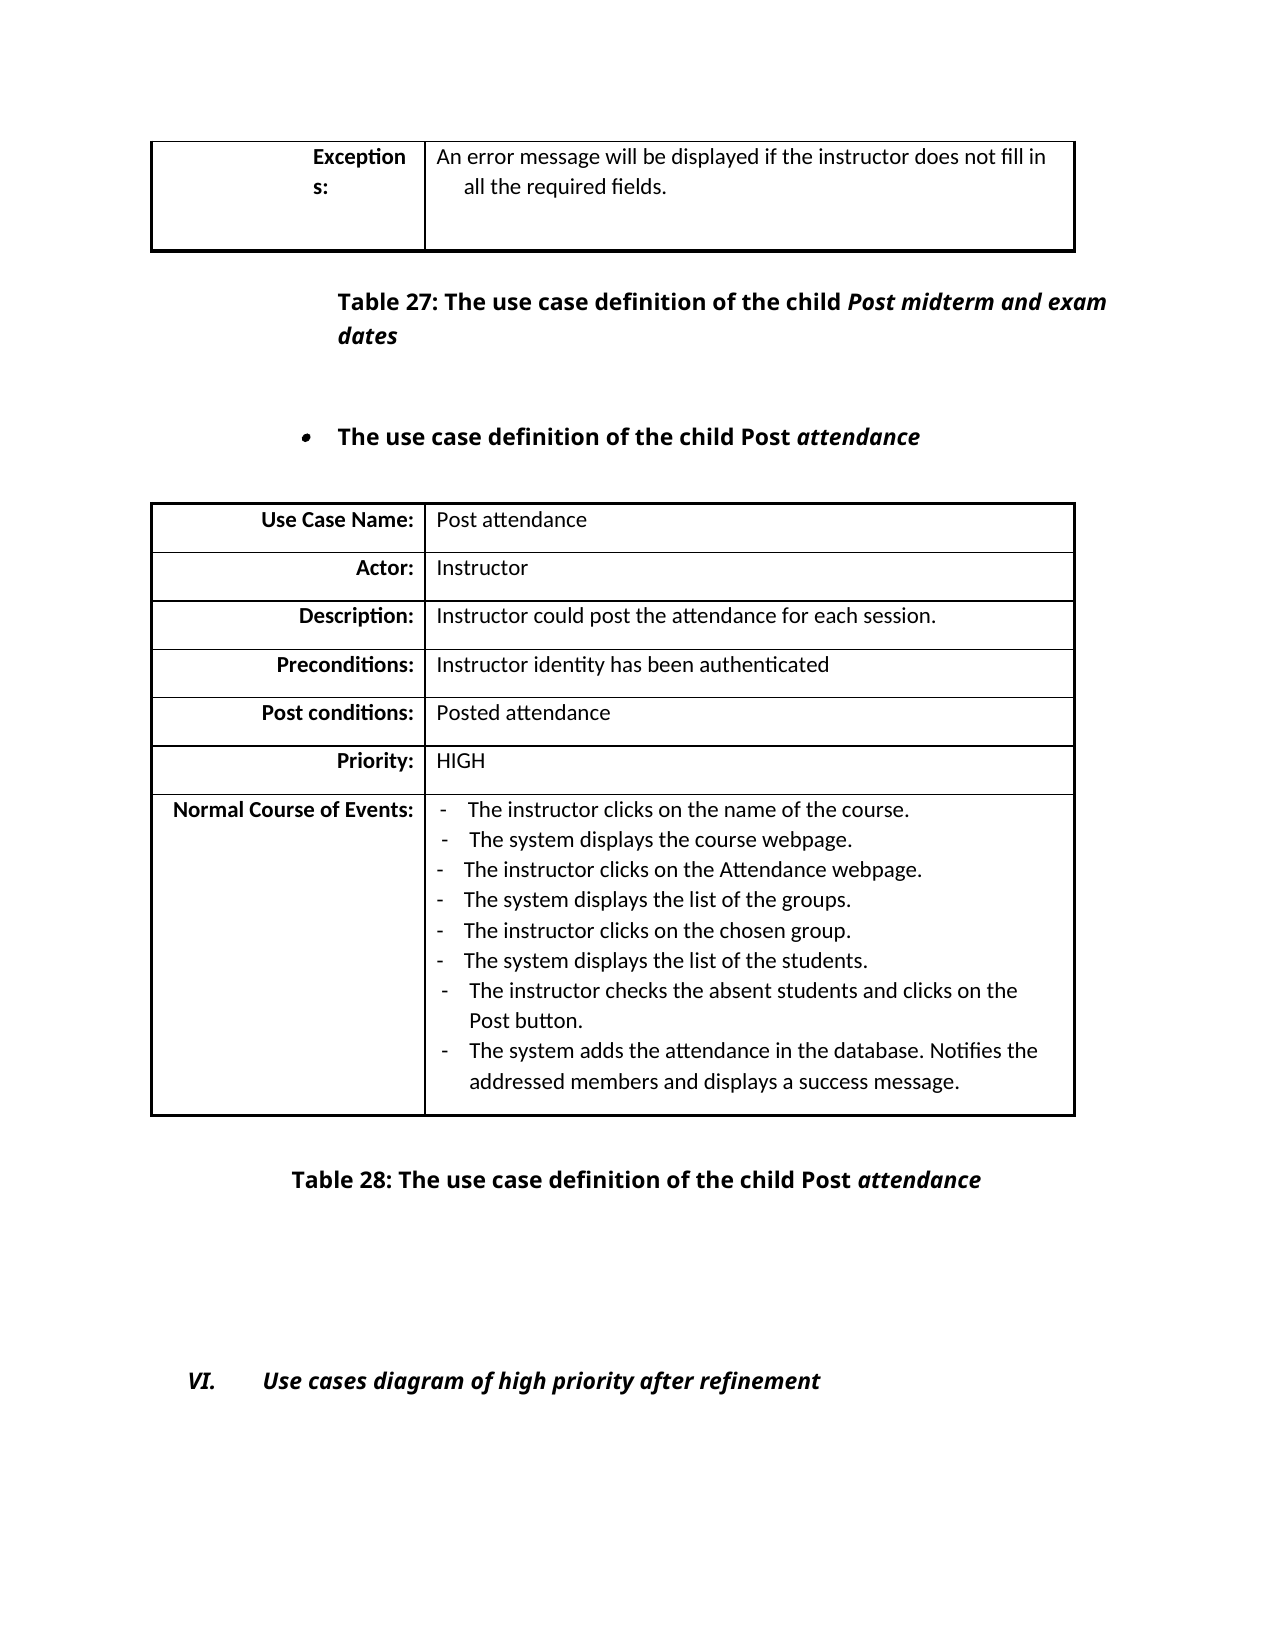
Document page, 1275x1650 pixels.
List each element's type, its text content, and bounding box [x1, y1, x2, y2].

list The use case definition of the child Post attendance [300, 421, 1125, 452]
table_cell Actor: [153, 553, 424, 600]
table_cell An error message will be displayed if the instructor does not fill in all the required fields. [426, 142, 1073, 249]
table_cell Instructor could post the attendance for each session. [426, 602, 1073, 648]
table_cell HIGH [426, 747, 1073, 793]
table_cell Description: [153, 602, 424, 648]
table_cell Post conditions: [153, 698, 424, 745]
table_header Use Case Name: [153, 505, 424, 552]
table_cell Preconditions: [153, 650, 424, 697]
table_cell The instructor clicks on the name of the course. The system displays the course webpage. The instructor clicks on the Attendance webpage. The system displays the list of the groups. The instructor clicks on the chosen group. The system displays the list of the students. The instructor checks the absent students and clicks on the Post button. The system adds the attendance in the database. Notifies the addressed members and displays a success message. [426, 795, 1073, 1114]
table_cell Posted attendance [426, 698, 1073, 745]
text Table 28: The use case definition of the child Post attendance [150, 1164, 1125, 1195]
table_cell Instructor identity has been authenticated [426, 650, 1073, 697]
list Table 27: The use case definition of the child Post midterm and exam dates [337, 286, 1125, 351]
table_cell Exceptions: [153, 142, 424, 249]
table_cell Instructor [426, 553, 1073, 600]
table_cell Normal Course of Events: [153, 795, 424, 1114]
list Use cases diagram of high priority after refinement [187, 1365, 1125, 1397]
table_cell Priority: [153, 747, 424, 793]
table_header Post attendance [426, 505, 1073, 552]
